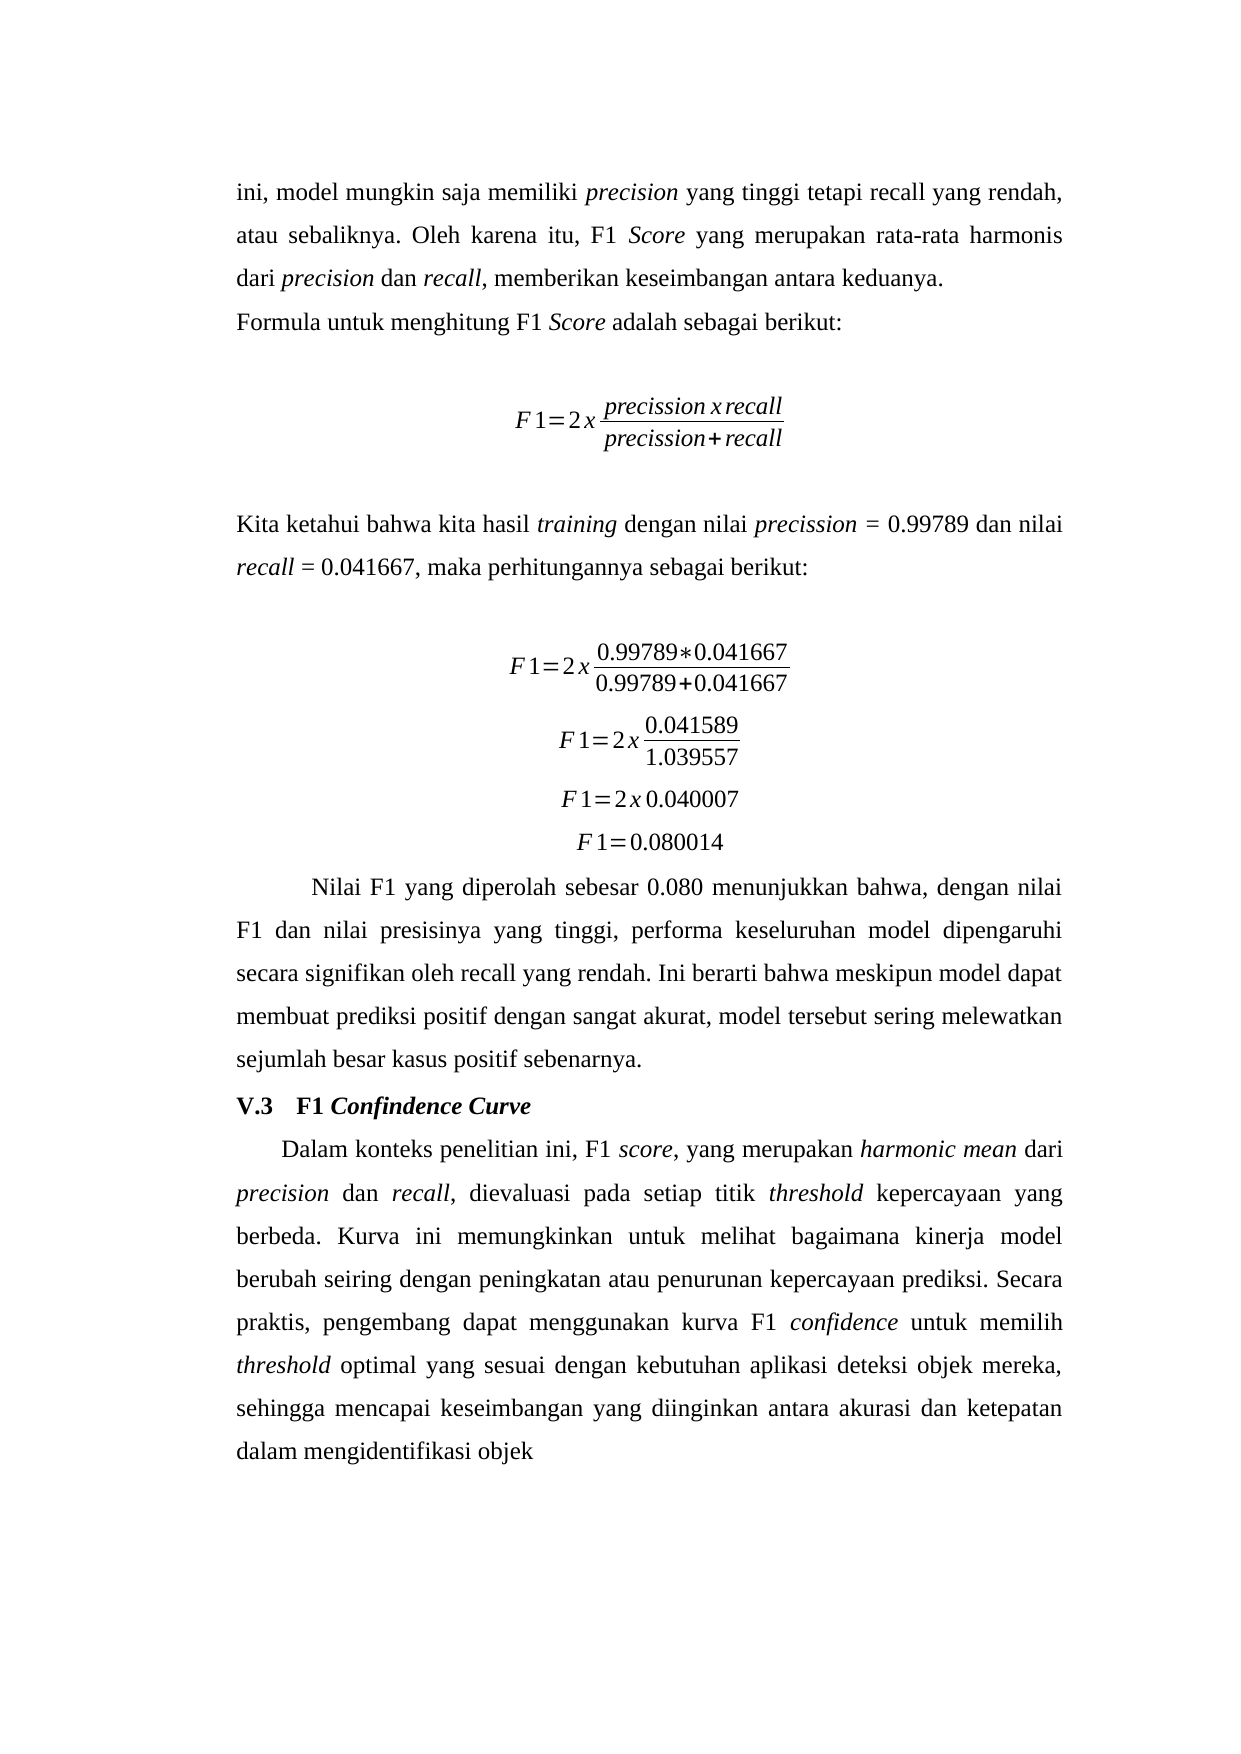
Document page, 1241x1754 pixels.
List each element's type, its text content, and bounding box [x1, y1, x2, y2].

text Formula untuk menghitung F1 Score adalah sebagai berikut: [236, 307, 1063, 335]
text Dalam konteks penelitian ini, F1 score, yang merupakan harmonic mean dari precision dan recall, dievaluasi pada setiap titik threshold kepercayaan yang berbeda. Kurva ini memungkinkan untuk melihat bagaimana kinerja model berubah seiring dengan peningkatan atau penurunan kepercayaan prediksi. Secara praktis, pengembang dapat menggunakan kurva F1 confidence untuk memilih threshold optimal yang sesuai dengan kebutuhan aplikasi deteksi objek mereka, sehingga mencapai keseimbangan yang diinginkan antara akurasi dan ketepatan dalam mengidentifikasi objek [236, 1134, 1063, 1465]
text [236, 177, 1063, 292]
text Nilai F1 yang diperolah sebesar 0.080 menunjukkan bahwa, dengan nilai F1 dan nilai presisinya yang tinggi, performa keseluruhan model dipengaruhi secara signifikan oleh recall yang rendah. Ini berarti bahwa meskipun model dapat membuat prediksi positif dengan sangat akurat, model tersebut sering melewatkan sejumlah besar kasus positif sebenarnya. [236, 872, 1063, 1073]
subtitle F1 Confindence Curve [236, 1091, 1063, 1120]
text Kita ketahui bahwa kita hasil training dengan nilai precission = 0.99789 dan nilai recall = 0.041667, maka perhitungannya sebagai berikut: [236, 509, 1063, 581]
